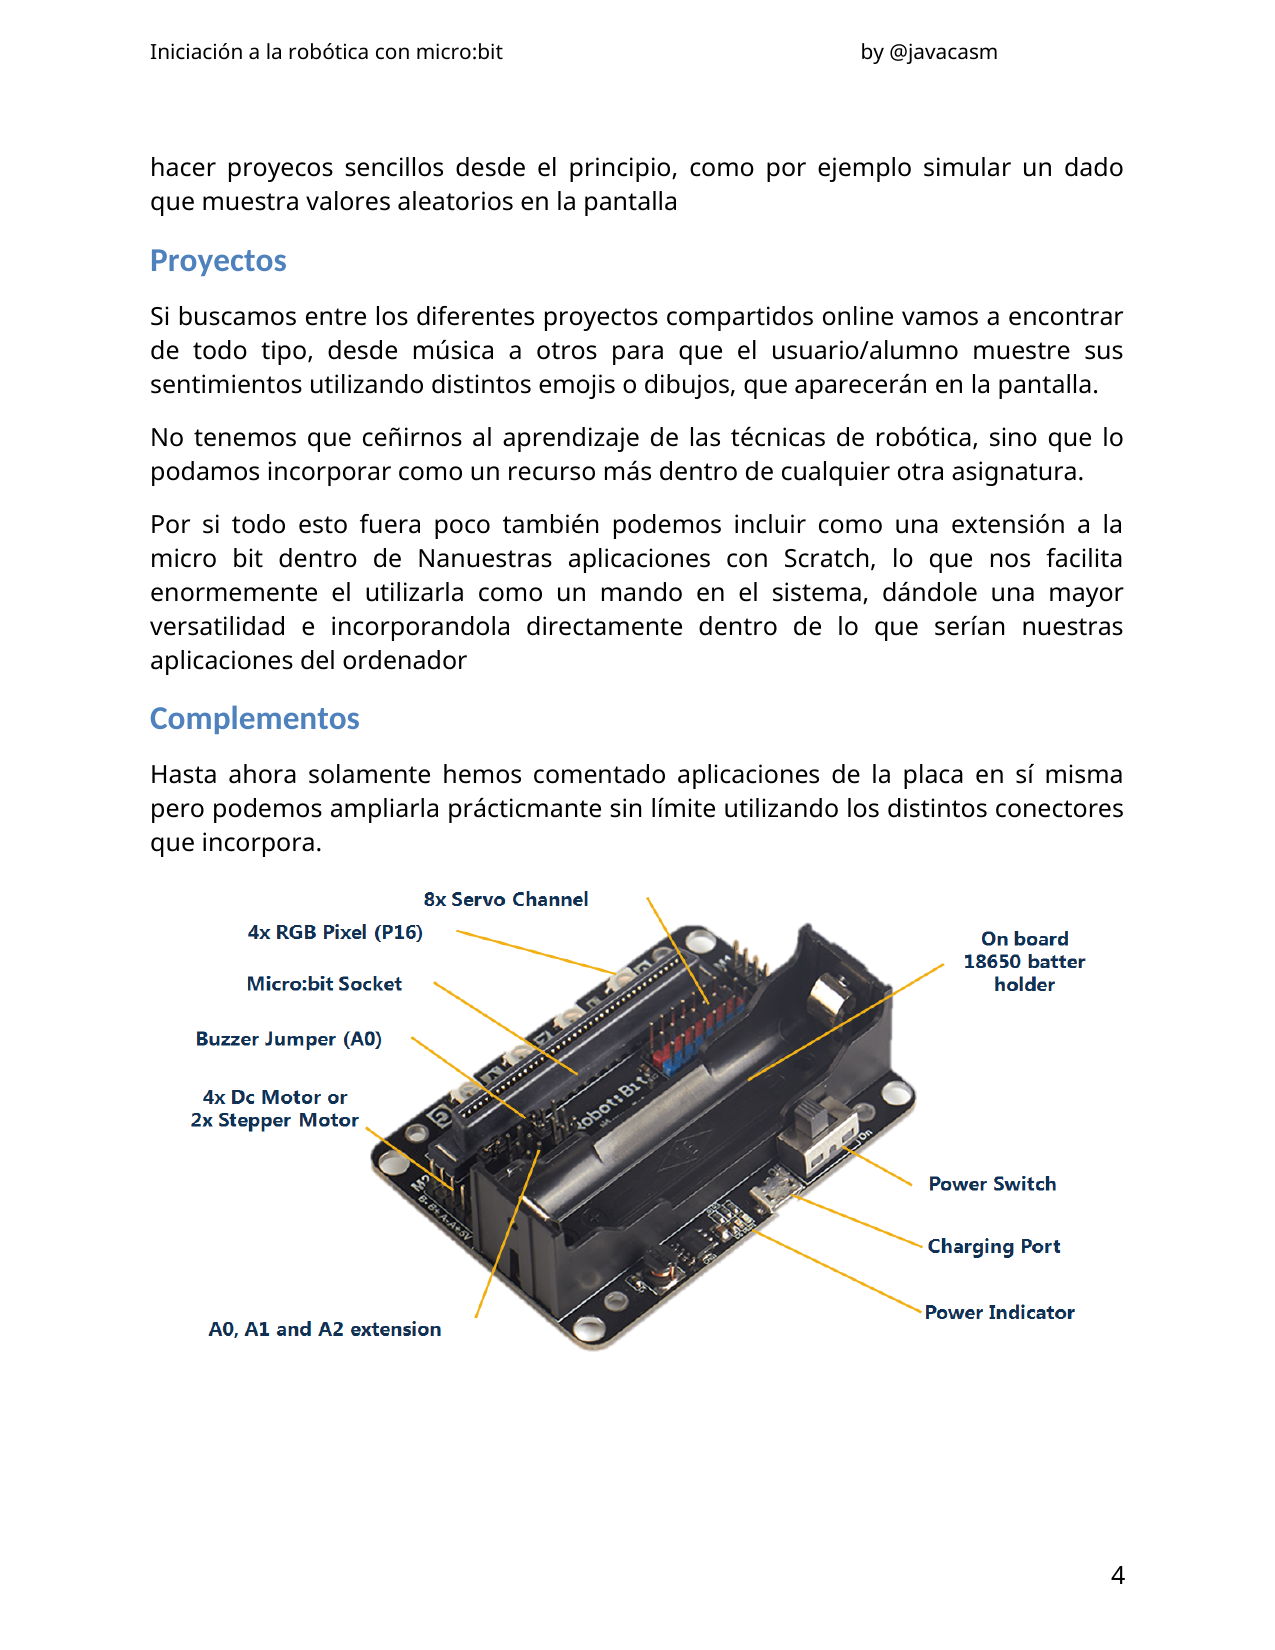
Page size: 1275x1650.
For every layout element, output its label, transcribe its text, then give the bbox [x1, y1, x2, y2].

text No tenemos que ceñirnos al aprendizaje de las técnicas de robótica, sino que lo podamos incorporar como un recurso más dentro de cualquier otra asignatura. [150, 419, 1125, 487]
picture [168, 877, 1144, 1427]
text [150, 150, 1125, 218]
text Hasta ahora solamente hemos comentado aplicaciones de la placa en sí misma pero podemos ampliarla prácticmante sin límite utilizando los distintos conectores que incorpora. [150, 757, 1125, 859]
subtitle Proyectos [150, 239, 1125, 280]
text Si buscamos entre los diferentes proyectos compartidos online vamos a encontrar de todo tipo, desde música a otros para que el usuario/alumno muestre sus sentimientos utilizando distintos emojis o dibujos, que aparecerán en la pantalla. [150, 298, 1125, 401]
subtitle Complementos [150, 697, 1125, 738]
text Por si todo esto fuera poco también podemos incluir como una extensión a la micro bit dentro de Nanuestras aplicaciones con Scratch, lo que nos facilita enormemente el utilizarla como un mando en el sistema, dándole una mayor versatilidad e incorporandola directamente dentro de lo que serían nuestras aplicaciones del ordenador [150, 506, 1125, 677]
